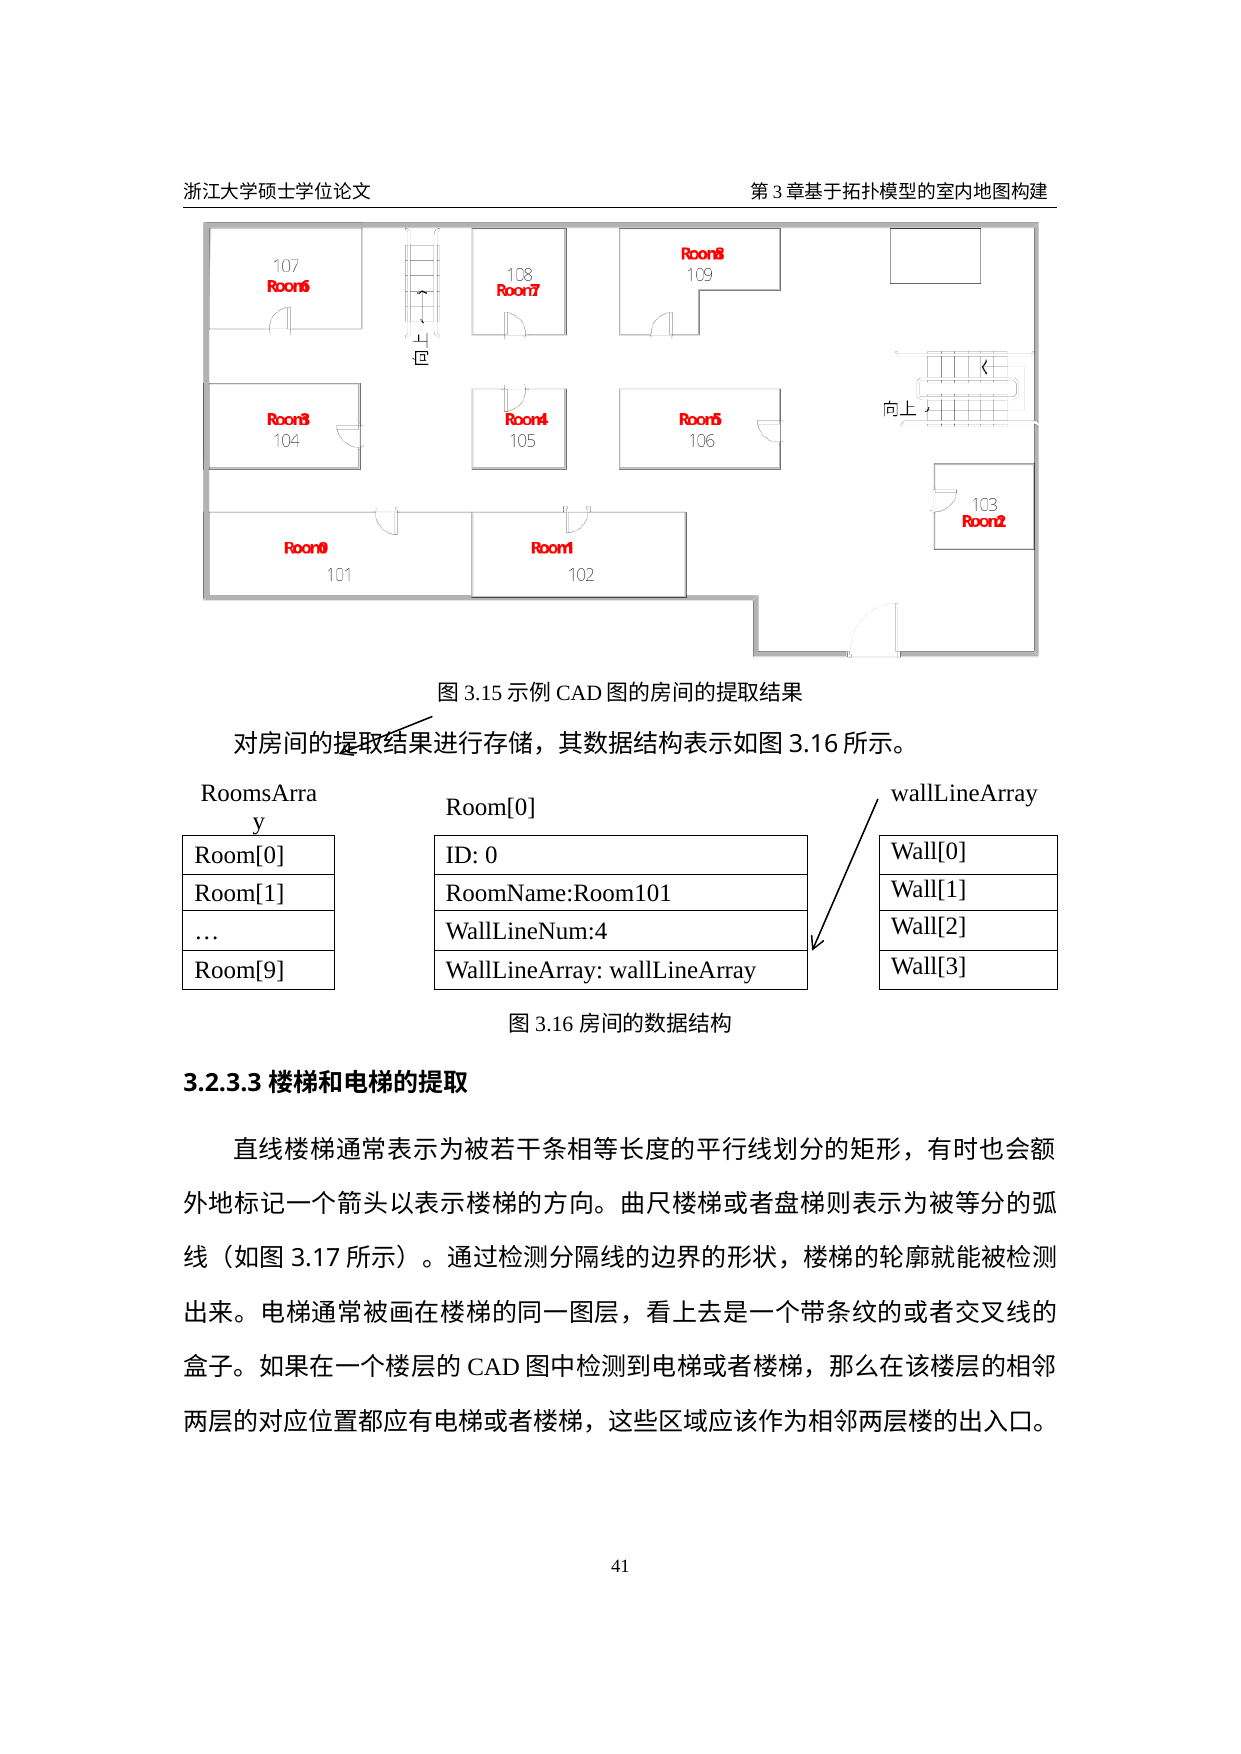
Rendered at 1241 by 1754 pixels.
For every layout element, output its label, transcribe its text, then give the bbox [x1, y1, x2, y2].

subtitle 楼梯和电梯的提取 [183, 1062, 1057, 1098]
table_header [172, 778, 1068, 990]
